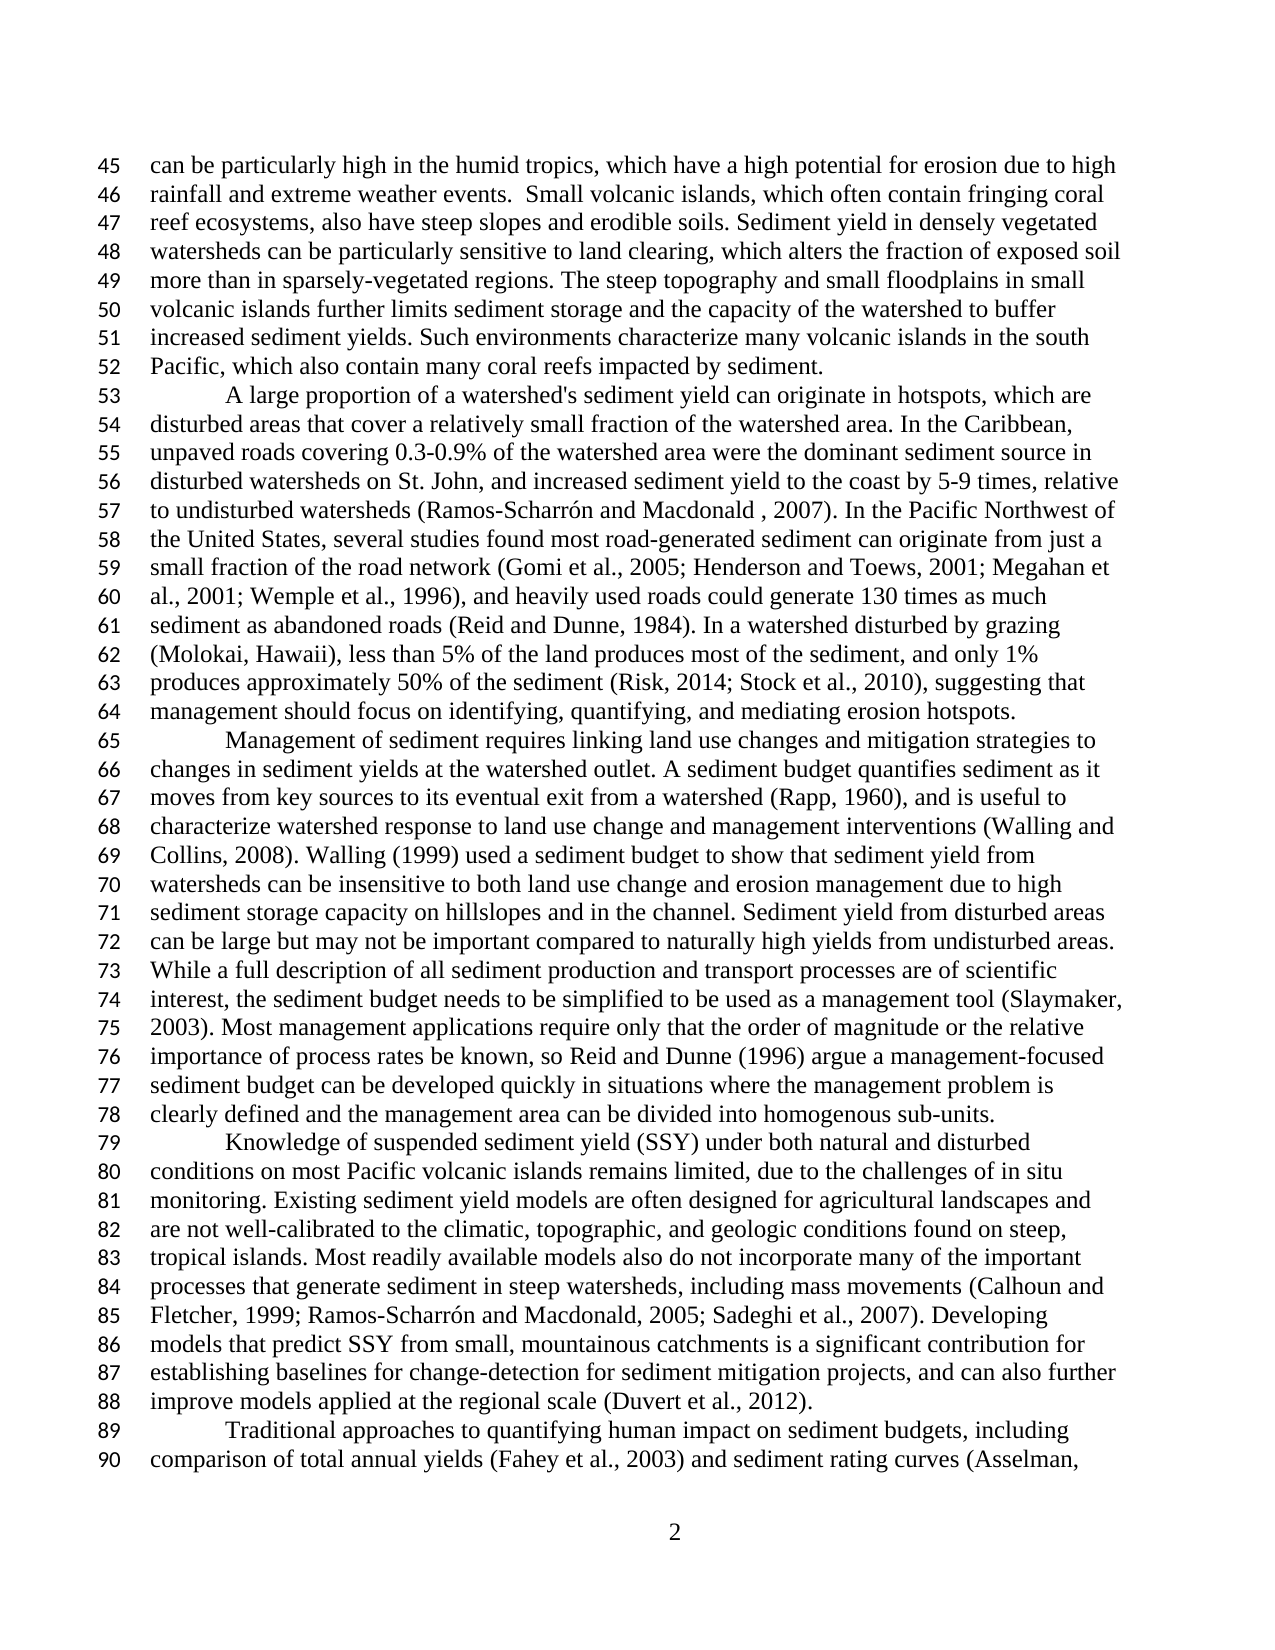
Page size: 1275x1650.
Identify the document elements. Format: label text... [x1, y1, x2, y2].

text A large proportion of a watershed's sediment yield can originate in hotspots, which are disturbed areas that cover a relatively small fraction of the watershed area. In the Caribbean, unpaved roads covering 0.3-0.9% of the watershed area were the dominant sediment source in disturbed watersheds on St. John, and increased sediment yield to the coast by 5-9 times, relative to undisturbed watersheds (Ramos-Scharrón and Macdonald , 2007). In the Pacific Northwest of the United States, several studies found most road-generated sediment can originate from just a small fraction of the road network (Gomi et al., 2005; Henderson and Toews, 2001; Megahan et al., 2001; Wemple et al., 1996), and heavily used roads could generate 130 times as much sediment as abandoned roads (Reid and Dunne, 1984). In a watershed disturbed by grazing (Molokai, Hawaii), less than 5% of the land produces most of the sediment, and only 1% produces approximately 50% of the sediment (Risk, 2014; Stock et al., 2010), suggesting that management should focus on identifying, quantifying, and mediating erosion hotspots. [150, 380, 1125, 725]
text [150, 150, 1125, 380]
text Management of sediment requires linking land use changes and mitigation strategies to changes in sediment yields at the watershed outlet. A sediment budget quantifies sediment as it moves from key sources to its eventual exit from a watershed (Rapp, 1960), and is useful to characterize watershed response to land use change and management interventions (Walling and Collins, 2008). Walling (1999) used a sediment budget to show that sediment yield from watersheds can be insensitive to both land use change and erosion management due to high sediment storage capacity on hillslopes and in the channel. Sediment yield from disturbed areas can be large but may not be important compared to naturally high yields from undisturbed areas. While a full description of all sediment production and transport processes are of scientific interest, the sediment budget needs to be simplified to be used as a management tool (Slaymaker, 2003). Most management applications require only that the order of magnitude or the relative importance of process rates be known, so Reid and Dunne (1996) argue a management-focused sediment budget can be developed quickly in situations where the management problem is clearly defined and the management area can be divided into homogenous sub-units. [150, 725, 1125, 1127]
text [150, 1415, 1125, 1472]
text Knowledge of suspended sediment yield (SSY) under both natural and disturbed conditions on most Pacific volcanic islands remains limited, due to the challenges of in situ monitoring. Existing sediment yield models are often designed for agricultural landscapes and are not well-calibrated to the climatic, topographic, and geologic conditions found on steep, tropical islands. Most readily available models also do not incorporate many of the important processes that generate sediment in steep watersheds, including mass movements (Calhoun and Fletcher, 1999; Ramos-Scharrón and Macdonald, 2005; Sadeghi et al., 2007). Developing models that predict SSY from small, mountainous catchments is a significant contribution for establishing baselines for change-detection for sediment mitigation projects, and can also further improve models applied at the regional scale (Duvert et al., 2012). [150, 1127, 1125, 1415]
